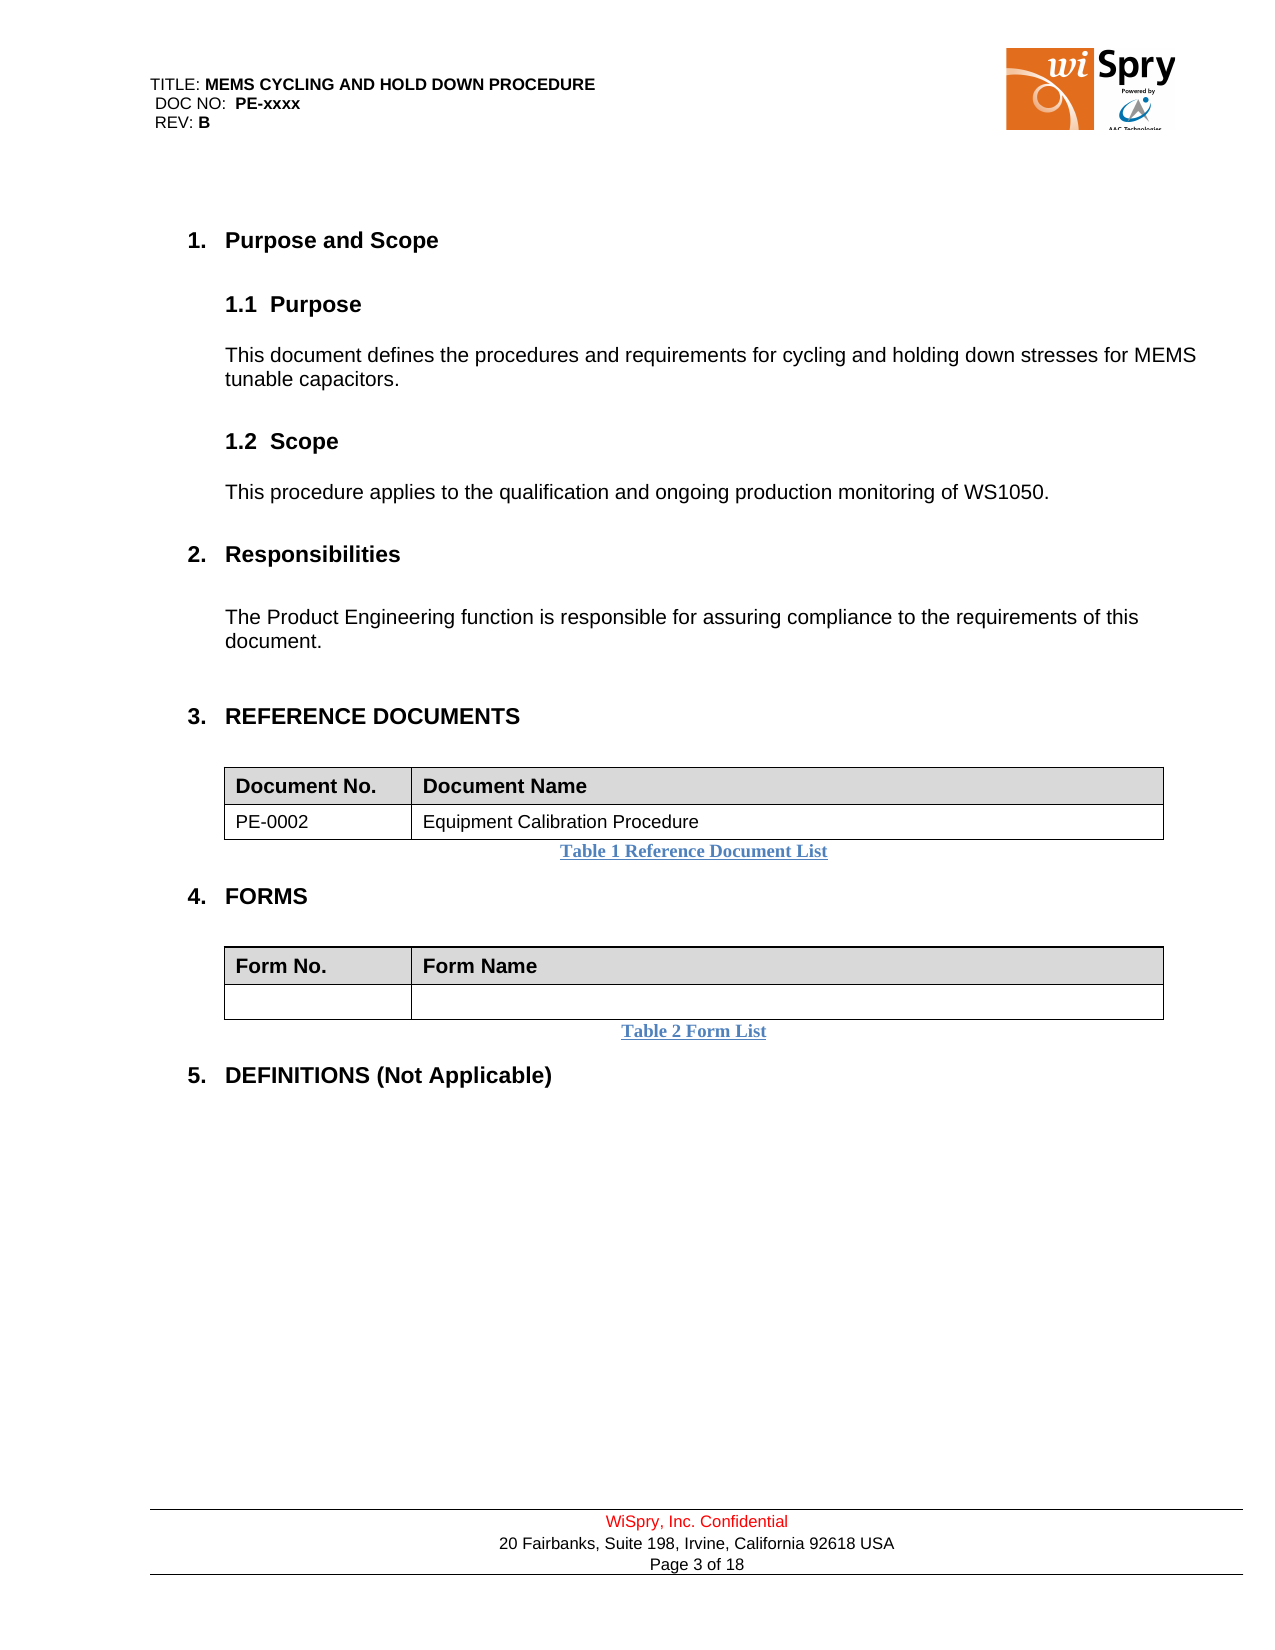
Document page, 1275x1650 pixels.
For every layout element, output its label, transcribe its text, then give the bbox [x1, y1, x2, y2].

table_cell PE-0002 [225, 805, 411, 839]
text Table 2 Form List [150, 1020, 1237, 1042]
text The Product Engineering function is responsible for assuring compliance to the requirements of this document. [225, 605, 1237, 653]
table_cell Equipment Calibration Procedure [412, 805, 1163, 839]
subtitle Purpose [225, 291, 1237, 318]
table_cell [225, 985, 411, 1019]
text Table 1 Reference Document List [150, 840, 1237, 862]
subtitle FORMS [187, 883, 1237, 909]
table_header Form No. [225, 948, 411, 984]
table_header Document No. [225, 768, 411, 804]
table_cell [412, 985, 1163, 1019]
subtitle Scope [225, 428, 1237, 454]
subtitle Purpose and Scope [187, 227, 1237, 254]
picture [1006, 48, 1175, 130]
subtitle Responsibilities [187, 541, 1237, 567]
table_header Form Name [412, 948, 1163, 984]
text This document defines the procedures and requirements for cycling and holding down stresses for MEMS tunable capacitors. [225, 343, 1237, 391]
subtitle REFERENCE DOCUMENTS [187, 703, 1237, 729]
table_header Document Name [412, 768, 1163, 804]
subtitle DEFINITIONS (Not Applicable) [187, 1062, 1237, 1089]
text This procedure applies to the qualification and ongoing production monitoring of WS1050. [225, 479, 1237, 503]
